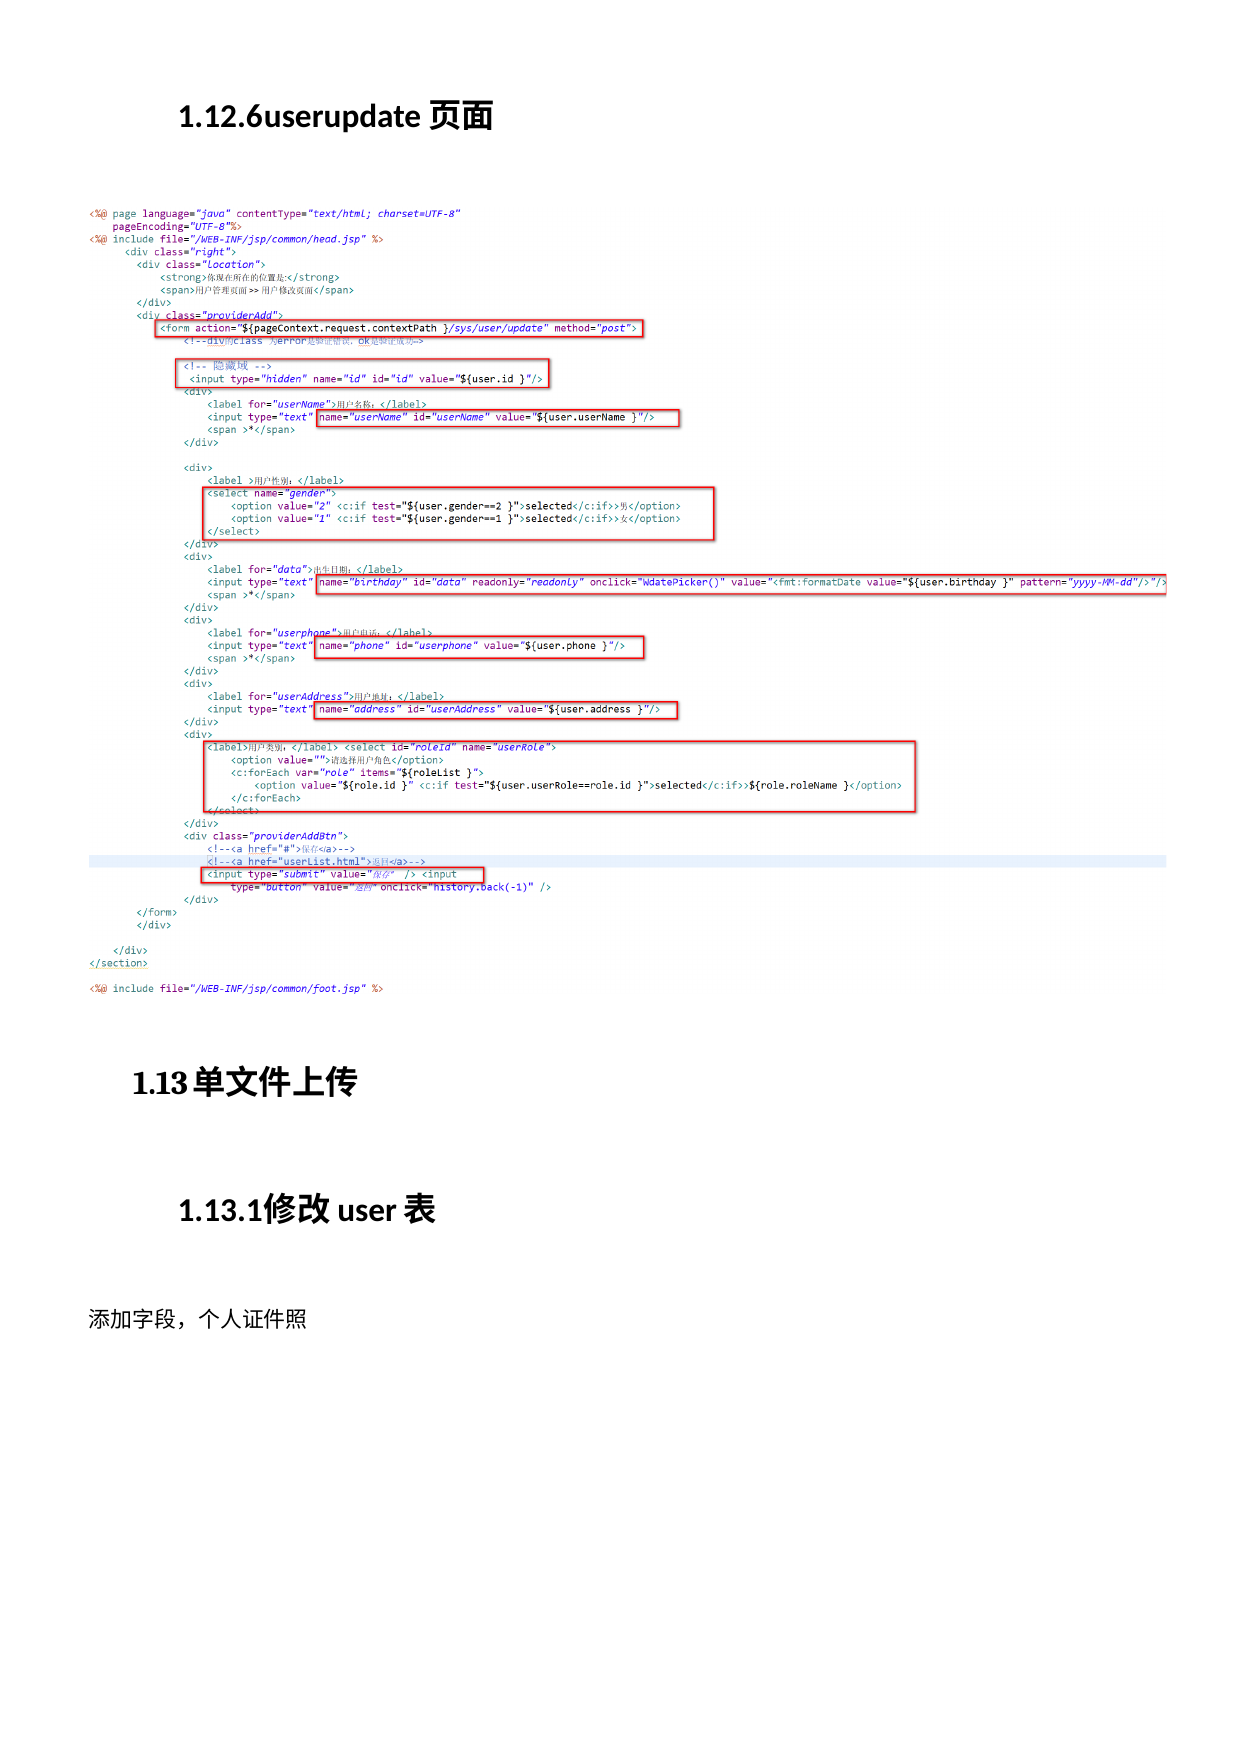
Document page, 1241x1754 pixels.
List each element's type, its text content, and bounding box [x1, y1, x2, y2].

subtitle 单文件上传 [133, 1047, 1167, 1112]
picture [88, 207, 1167, 994]
subtitle userupdate页面 [177, 81, 1167, 146]
subtitle 修改user表 [177, 1175, 1167, 1240]
text 添加字段，个人证件照 [89, 1302, 1167, 1334]
